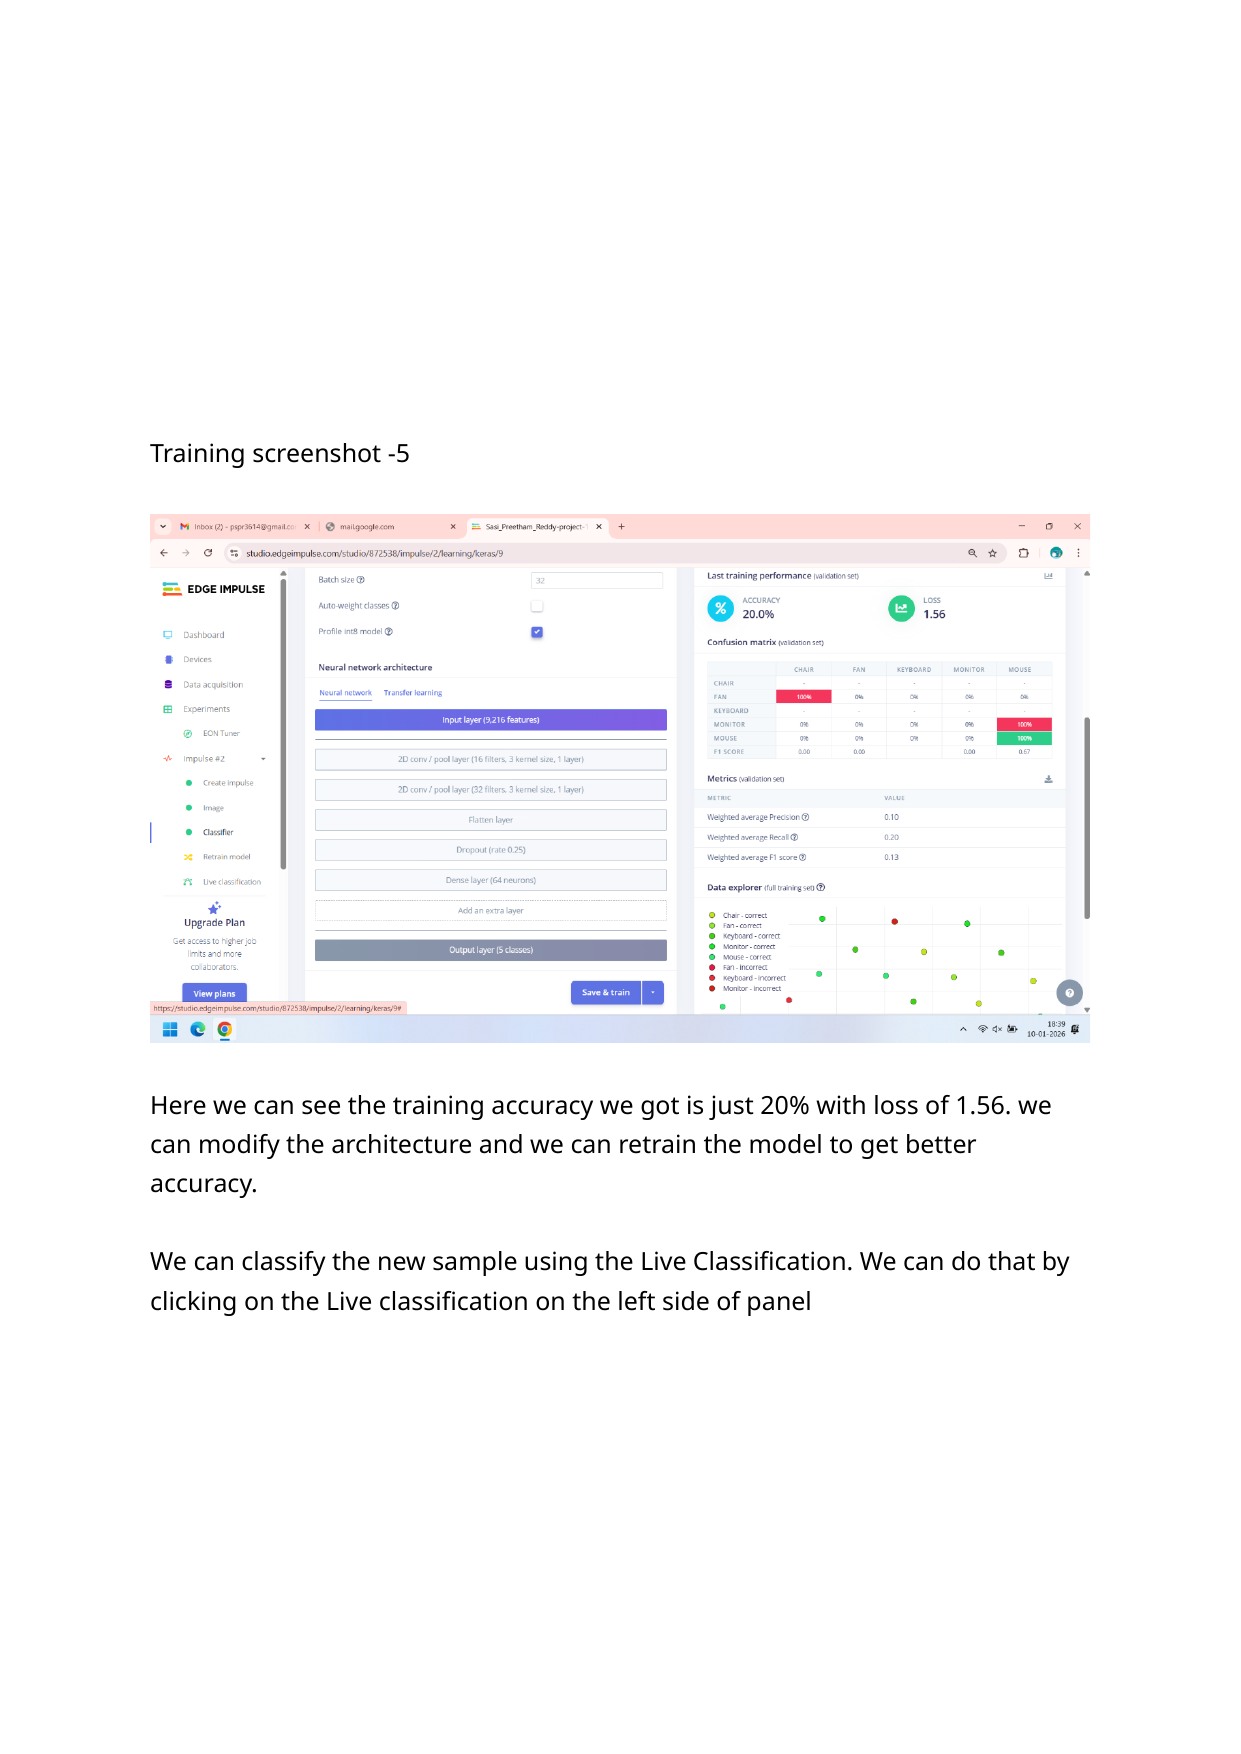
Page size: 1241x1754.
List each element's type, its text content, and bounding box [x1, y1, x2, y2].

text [150, 44, 1090, 514]
picture [150, 514, 1091, 1043]
